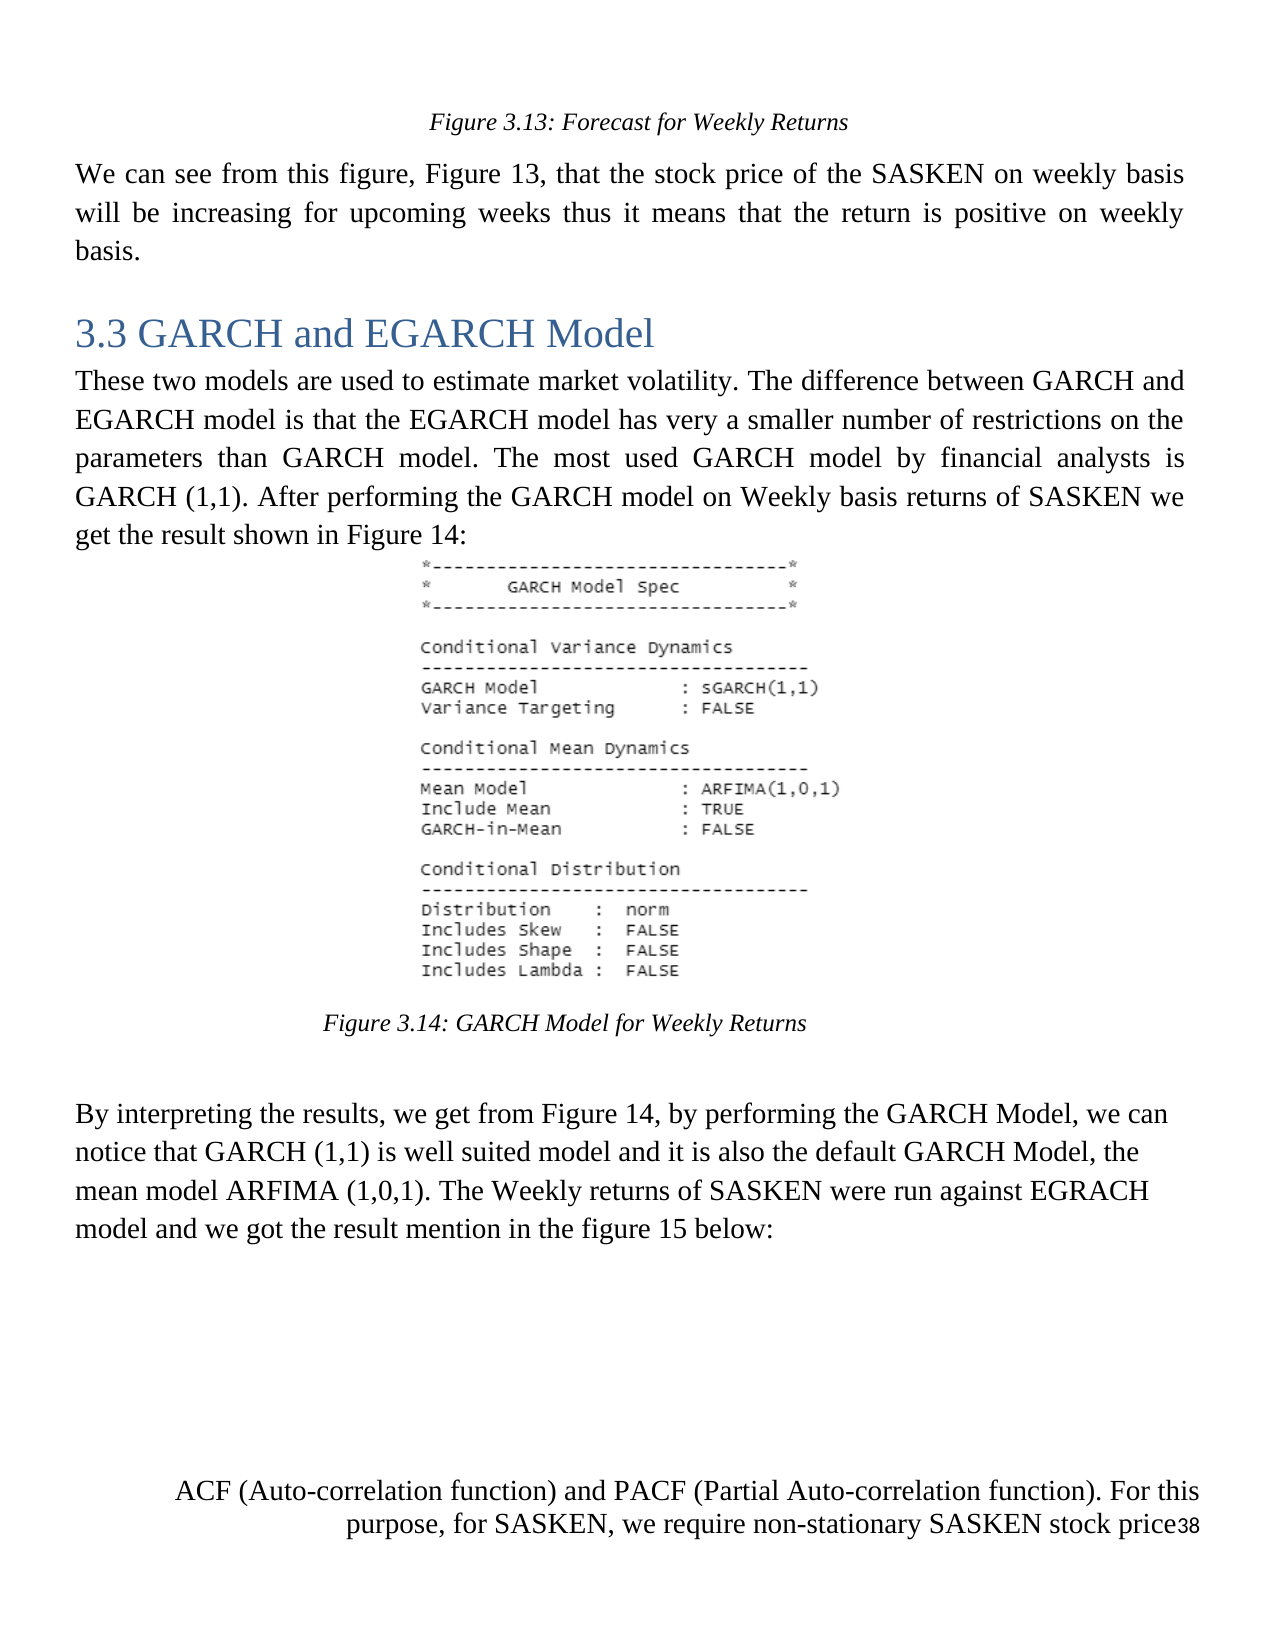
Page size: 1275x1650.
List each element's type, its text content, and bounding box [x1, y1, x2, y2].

picture [416, 556, 859, 999]
subtitle 3.3 GARCH and EGARCH Model [75, 308, 1200, 356]
text Figure 3.13: Forecast for Weekly Returns [84, 107, 1195, 135]
text Figure 3.14: GARCH Model for Weekly Returns [323, 1008, 1200, 1037]
text These two models are used to estimate market volatility. The difference between GARCH and EGARCH model is that the EGARCH model has very a smaller number of restrictions on the parameters than GARCH model. The most used GARCH model by financial analysts is GARCH (1,1). After performing the GARCH model on Weekly basis returns of SASKEN we get the result shown in Figure 14: [75, 363, 1186, 551]
text We can see from this figure, Figure 13, that the stock price of the SASKEN on weekly basis will be increasing for upcoming weeks thus it means that the return is positive on weekly basis. [75, 156, 1186, 267]
text By interpreting the results, we get from Figure 14, by performing the GARCH Model, we can notice that GARCH (1,1) is well suited model and it is also the default GARCH Model, the mean model ARFIMA (1,0,1). The Weekly returns of SASKEN were run against EGRACH model and we got the result mention in the figure 15 below: [75, 1096, 1200, 1245]
